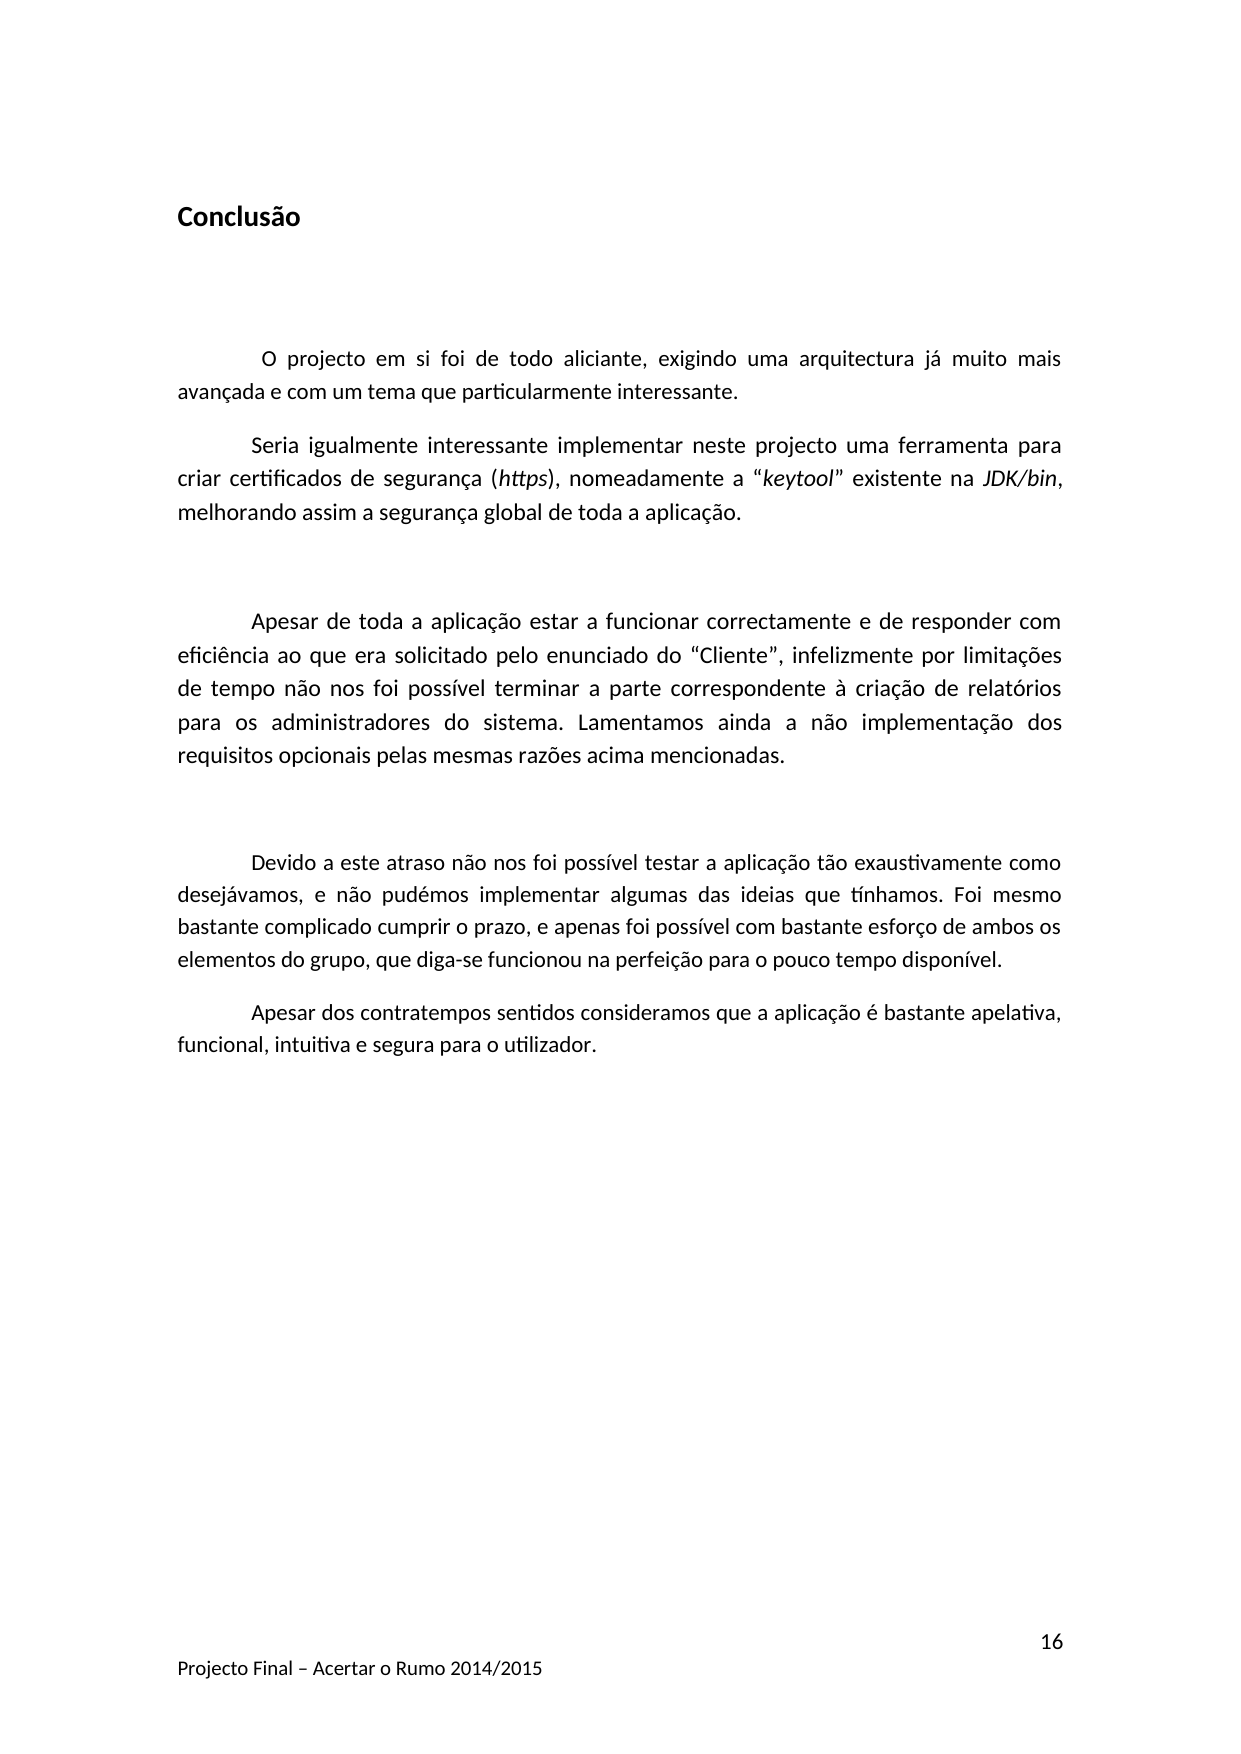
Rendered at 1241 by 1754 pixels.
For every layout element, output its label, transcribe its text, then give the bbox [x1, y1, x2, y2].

text Devido a este atraso não nos foi possível testar a aplicação tão exaustivamente como desejávamos, e não pudémos implementar algumas das ideias que tínhamos. Foi mesmo bastante complicado cumprir o prazo, e apenas foi possível com bastante esforço de ambos os elementos do grupo, que diga-se funcionou na perfeição para o pouco tempo disponível. [177, 848, 1063, 973]
text Apesar dos contratempos sentidos consideramos que a aplicação é bastante apelativa, funcional, intuitiva e segura para o utilizador. [177, 998, 1063, 1058]
text Apesar de toda a aplicação estar a funcionar correctamente e de responder com eficiência ao que era solicitado pelo enunciado do “Cliente”, infelizmente por limitações de tempo não nos foi possível terminar a parte correspondente à criação de relatórios para os administradores do sistema. Lamentamos ainda a não implementação dos requisitos opcionais pelas mesmas razões acima mencionadas. [177, 606, 1063, 770]
subtitle Conclusão [177, 198, 1063, 233]
text O projecto em si foi de todo aliciante, exigindo uma arquitectura já muito mais avançada e com um tema que particularmente interessante. [177, 344, 1063, 405]
text Seria igualmente interessante implementar neste projecto uma ferramenta para criar certificados de segurança (https), nomeadamente a “keytool” existente na JDK/bin, melhorando assim a segurança global de toda a aplicação. [177, 430, 1063, 526]
